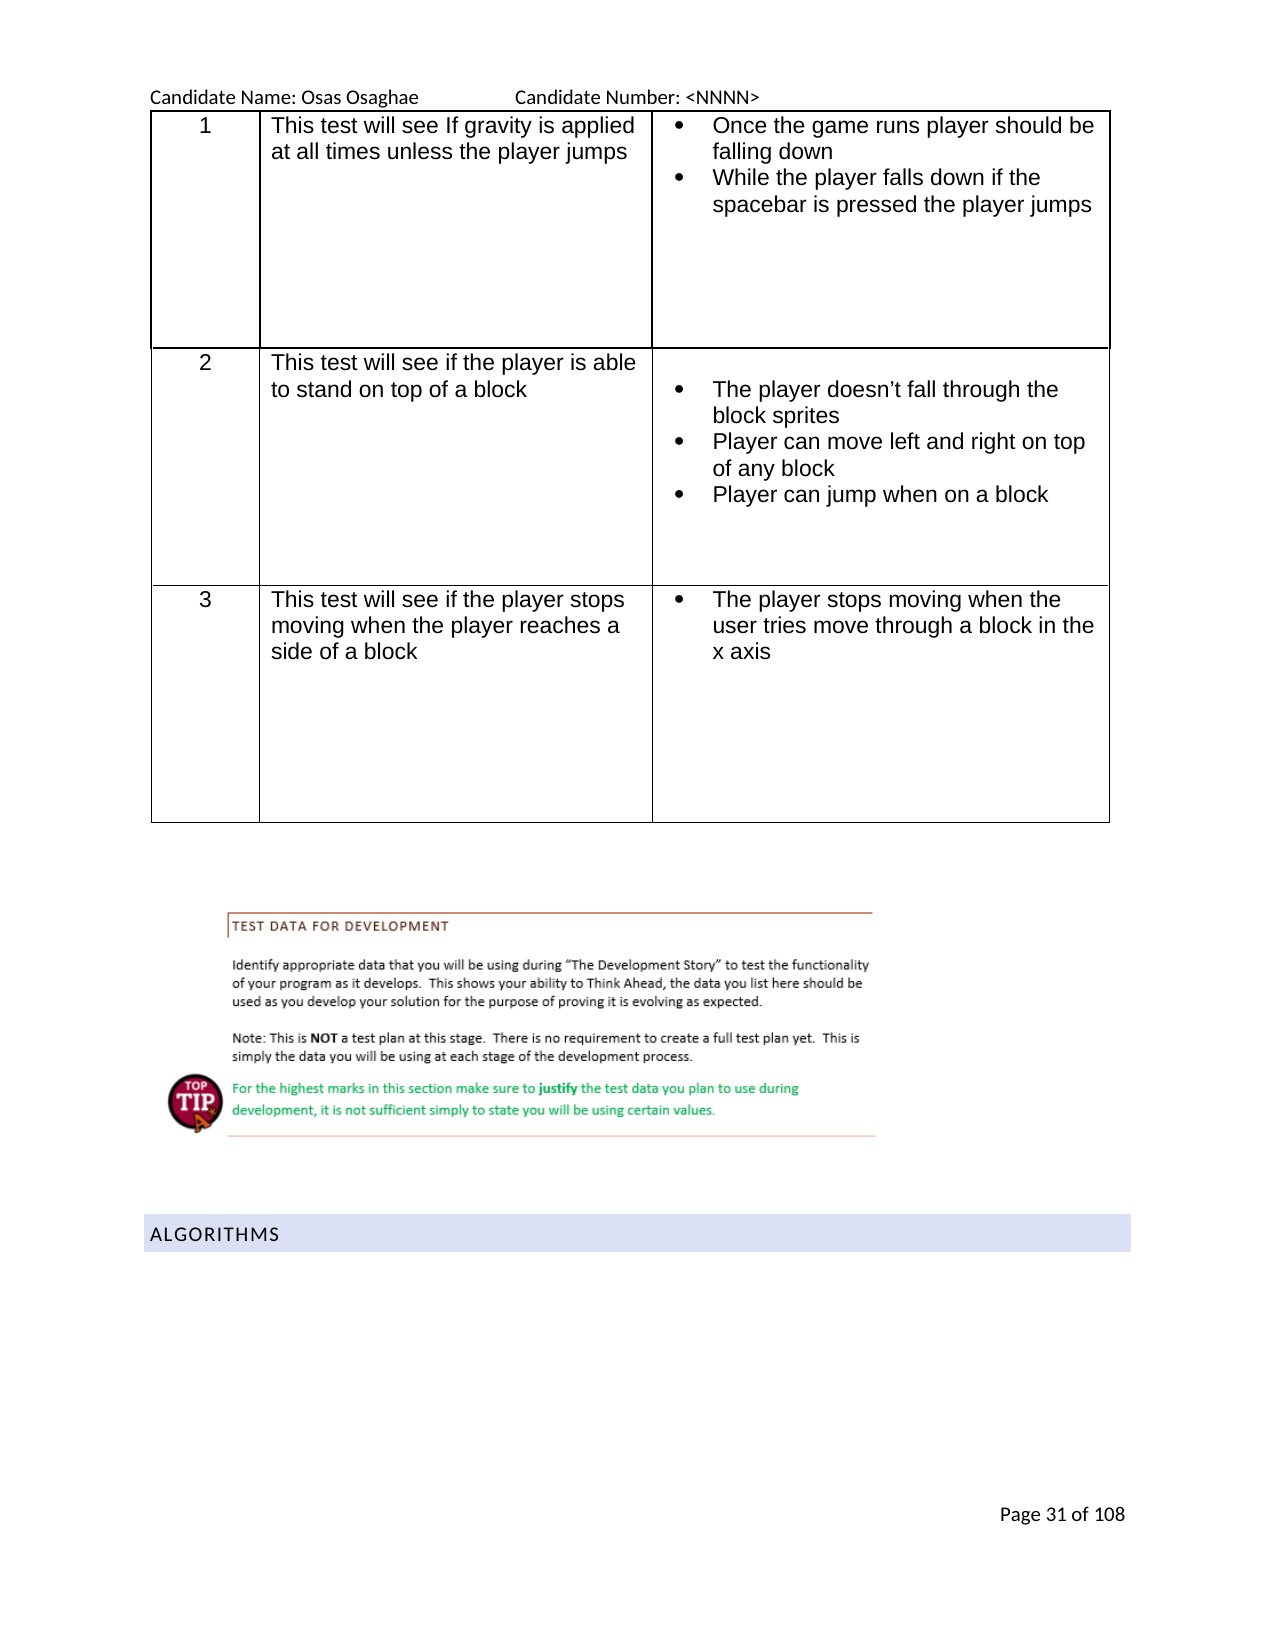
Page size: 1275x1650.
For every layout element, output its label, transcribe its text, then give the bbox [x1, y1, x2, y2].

subtitle algorithms [150, 1221, 1125, 1246]
table_cell This test will see if the player stops moving when the player reaches a side of a block [260, 586, 652, 822]
table_cell 2 [152, 348, 259, 584]
table_cell This test will see If gravity is applied at all times unless the player jumps [261, 112, 651, 347]
picture [150, 895, 898, 1137]
table_cell Once the game runs player should be falling down While the player falls down if the spacebar is pressed the player jumps [653, 112, 1109, 347]
table_cell This test will see if the player is able to stand on top of a block [260, 349, 652, 584]
table_cell The player stops moving when the user tries move through a block in the x axis [653, 585, 1109, 822]
table_cell The player doesn’t fall through the block sprites Player can move left and right on top of any block Player can jump when on a block [653, 347, 1109, 584]
table_cell 3 [152, 586, 259, 822]
table_cell 1 [152, 112, 259, 347]
